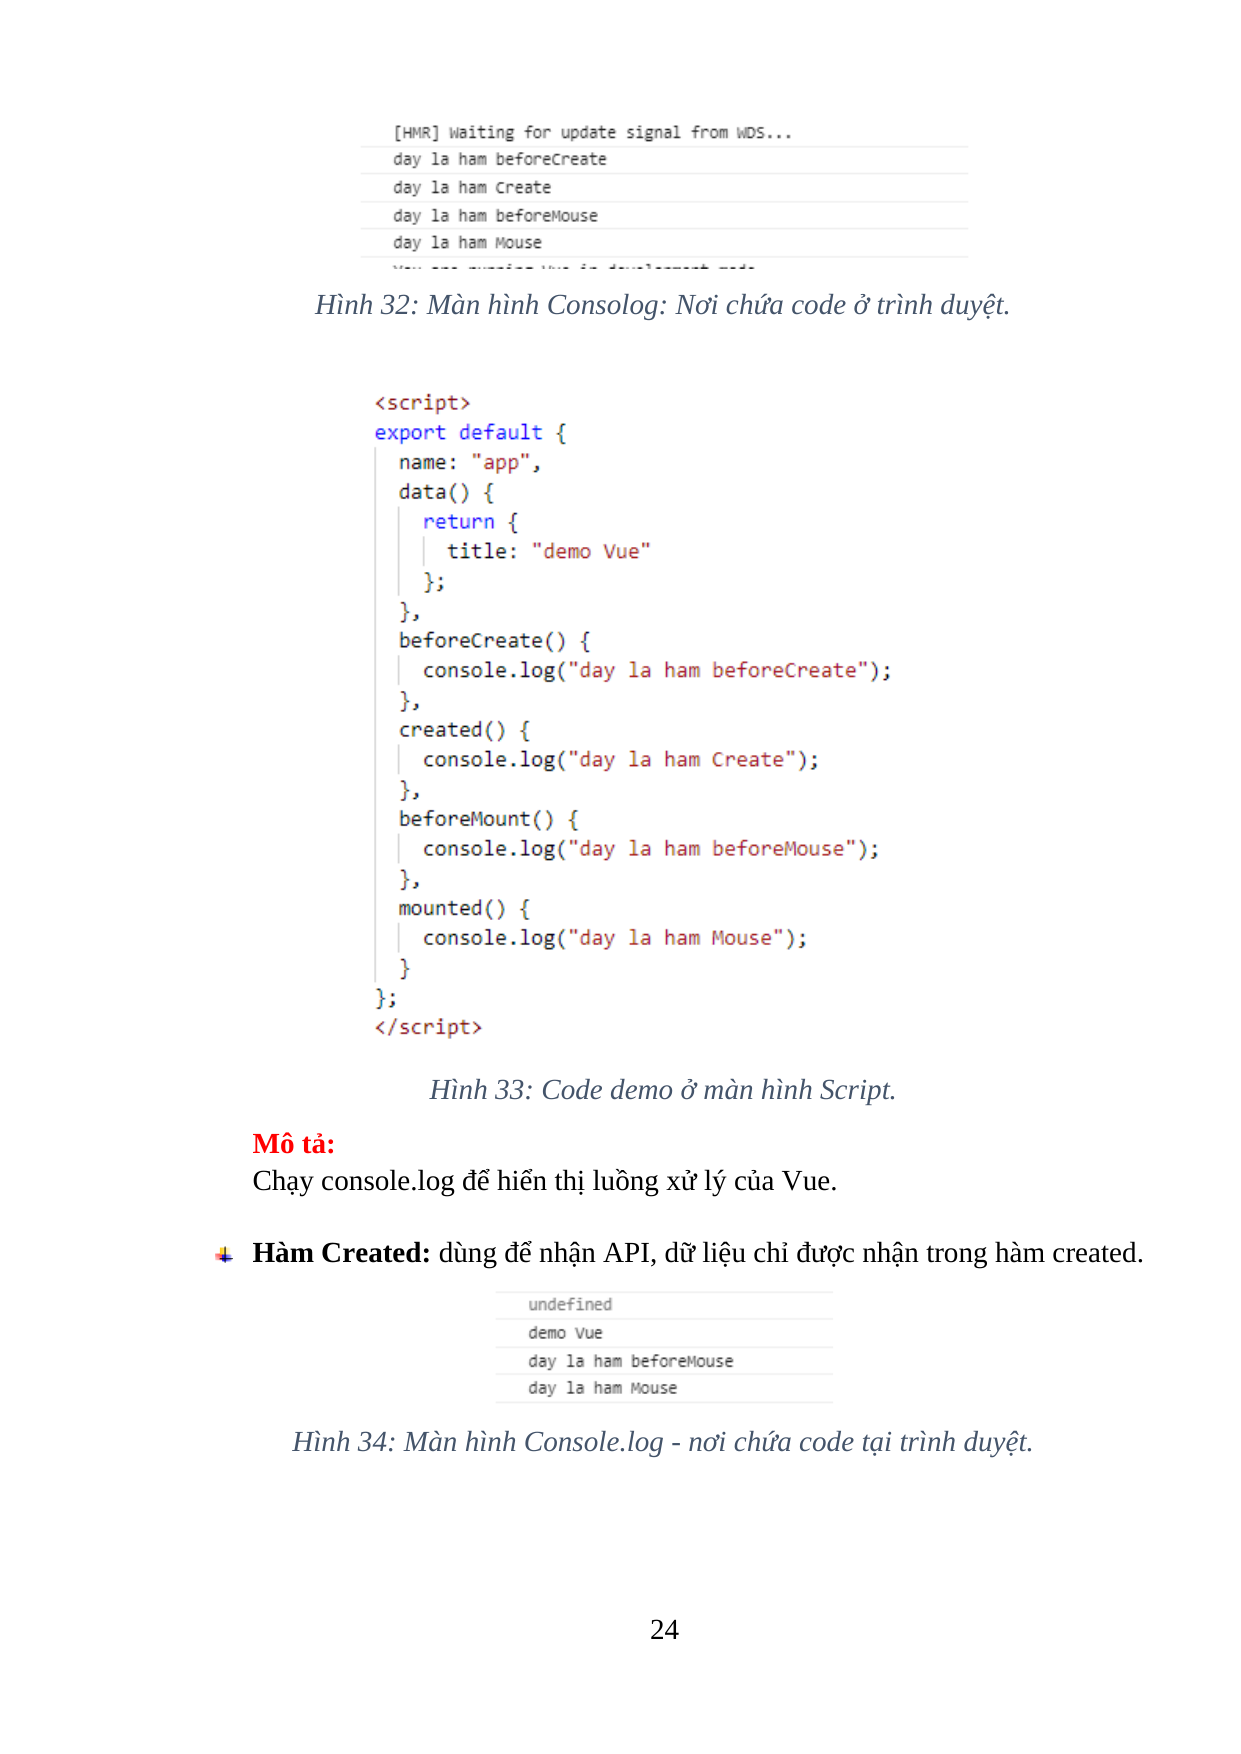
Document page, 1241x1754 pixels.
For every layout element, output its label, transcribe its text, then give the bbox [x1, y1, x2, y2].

picture [359, 377, 969, 1053]
text Hình 34: Màn hình Console.log - nơi chứa code tại trình duyệt. [177, 1424, 1152, 1458]
picture [360, 118, 969, 269]
picture [215, 1245, 233, 1263]
text Hình 32: Màn hình Consolog: Nơi chứa code ở trình duyệt. [177, 287, 1152, 321]
list Hàm Created: dùng để nhận API, dữ liệu chỉ được nhận trong hàm created. [215, 1235, 1152, 1268]
text Hình 33: Code demo ở màn hình Script. [177, 1072, 1152, 1106]
list Chạy console.log để hiển thị luồng xử lý của Vue. [252, 1163, 1152, 1196]
picture [495, 1287, 834, 1405]
list Mô tả: [252, 1127, 1152, 1160]
